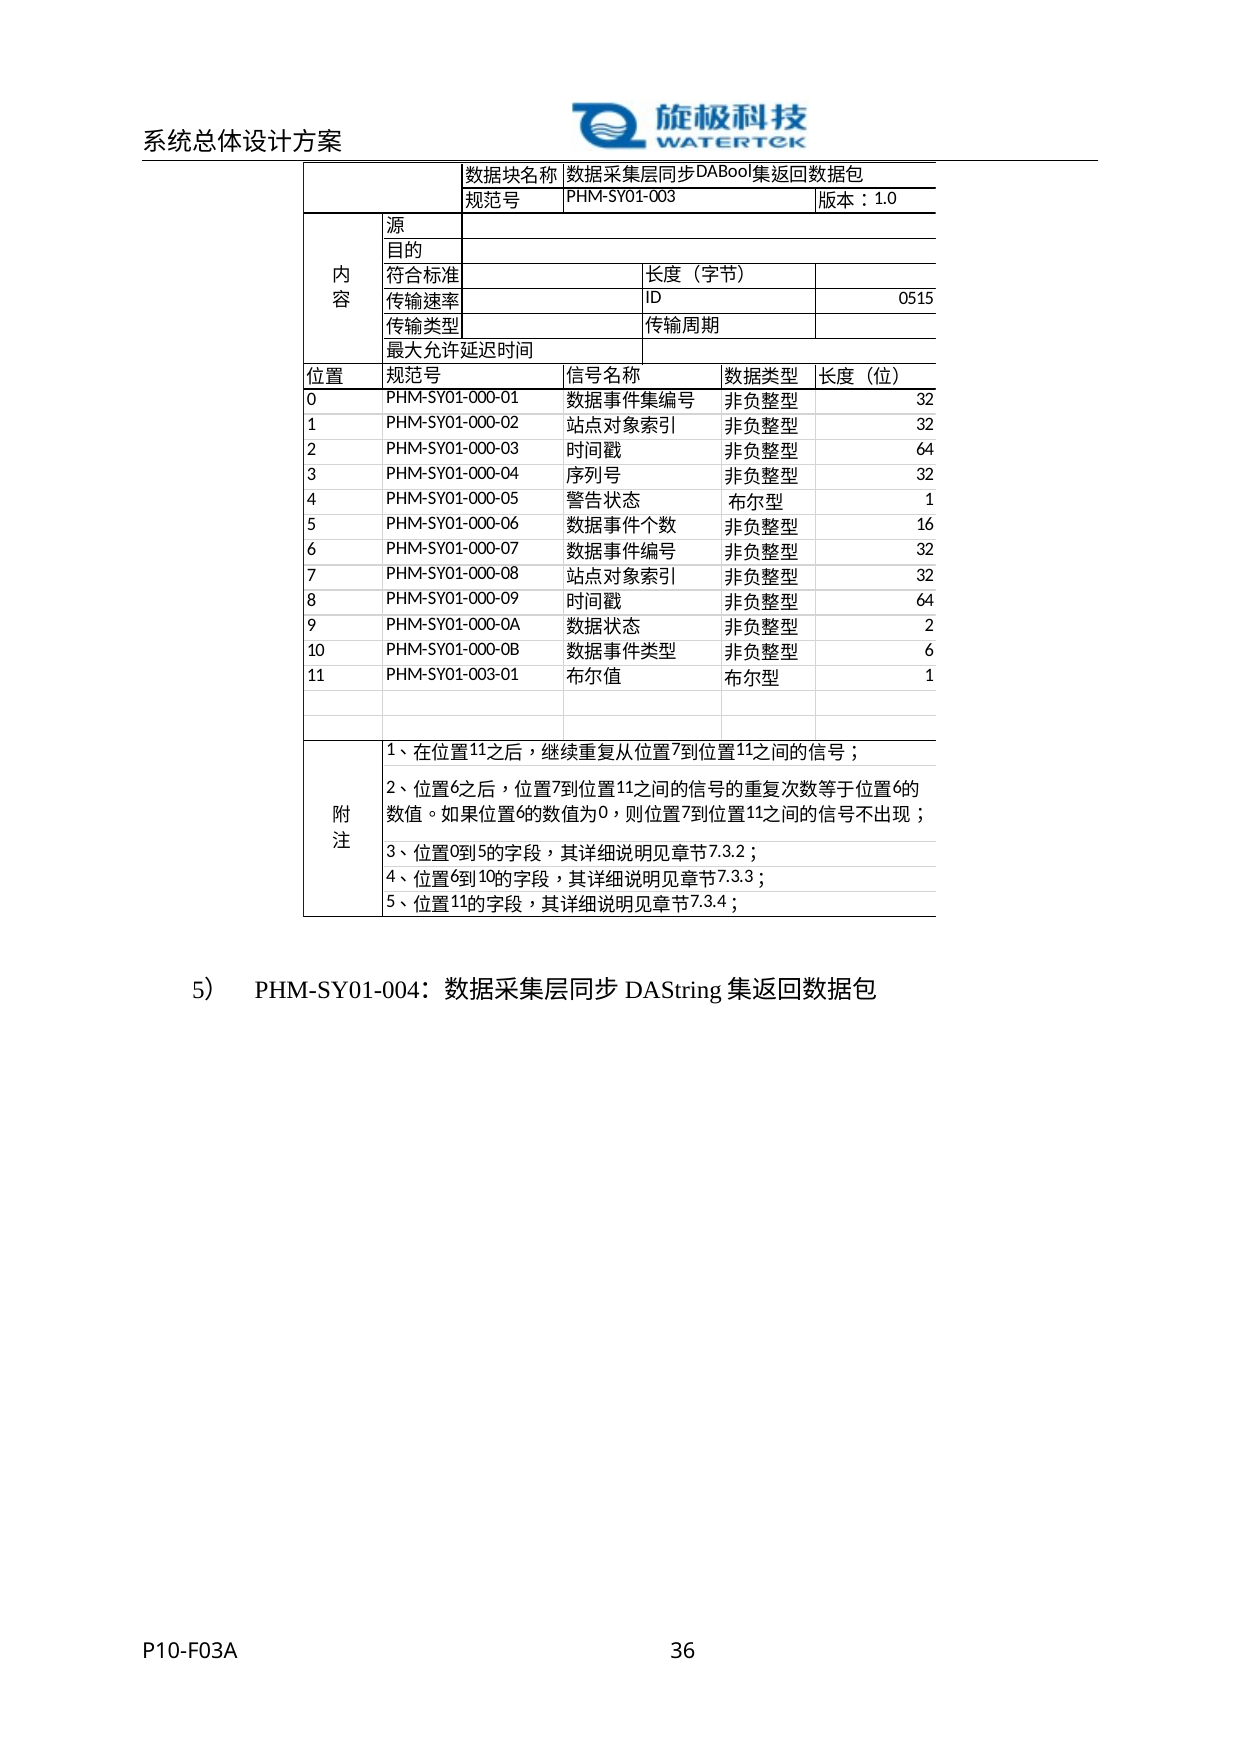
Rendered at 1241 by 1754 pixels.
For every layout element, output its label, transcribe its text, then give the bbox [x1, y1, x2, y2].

list PHM-SY01-004：数据采集层同步DAString集返回数据包 [192, 954, 1098, 1022]
picture [571, 100, 810, 151]
